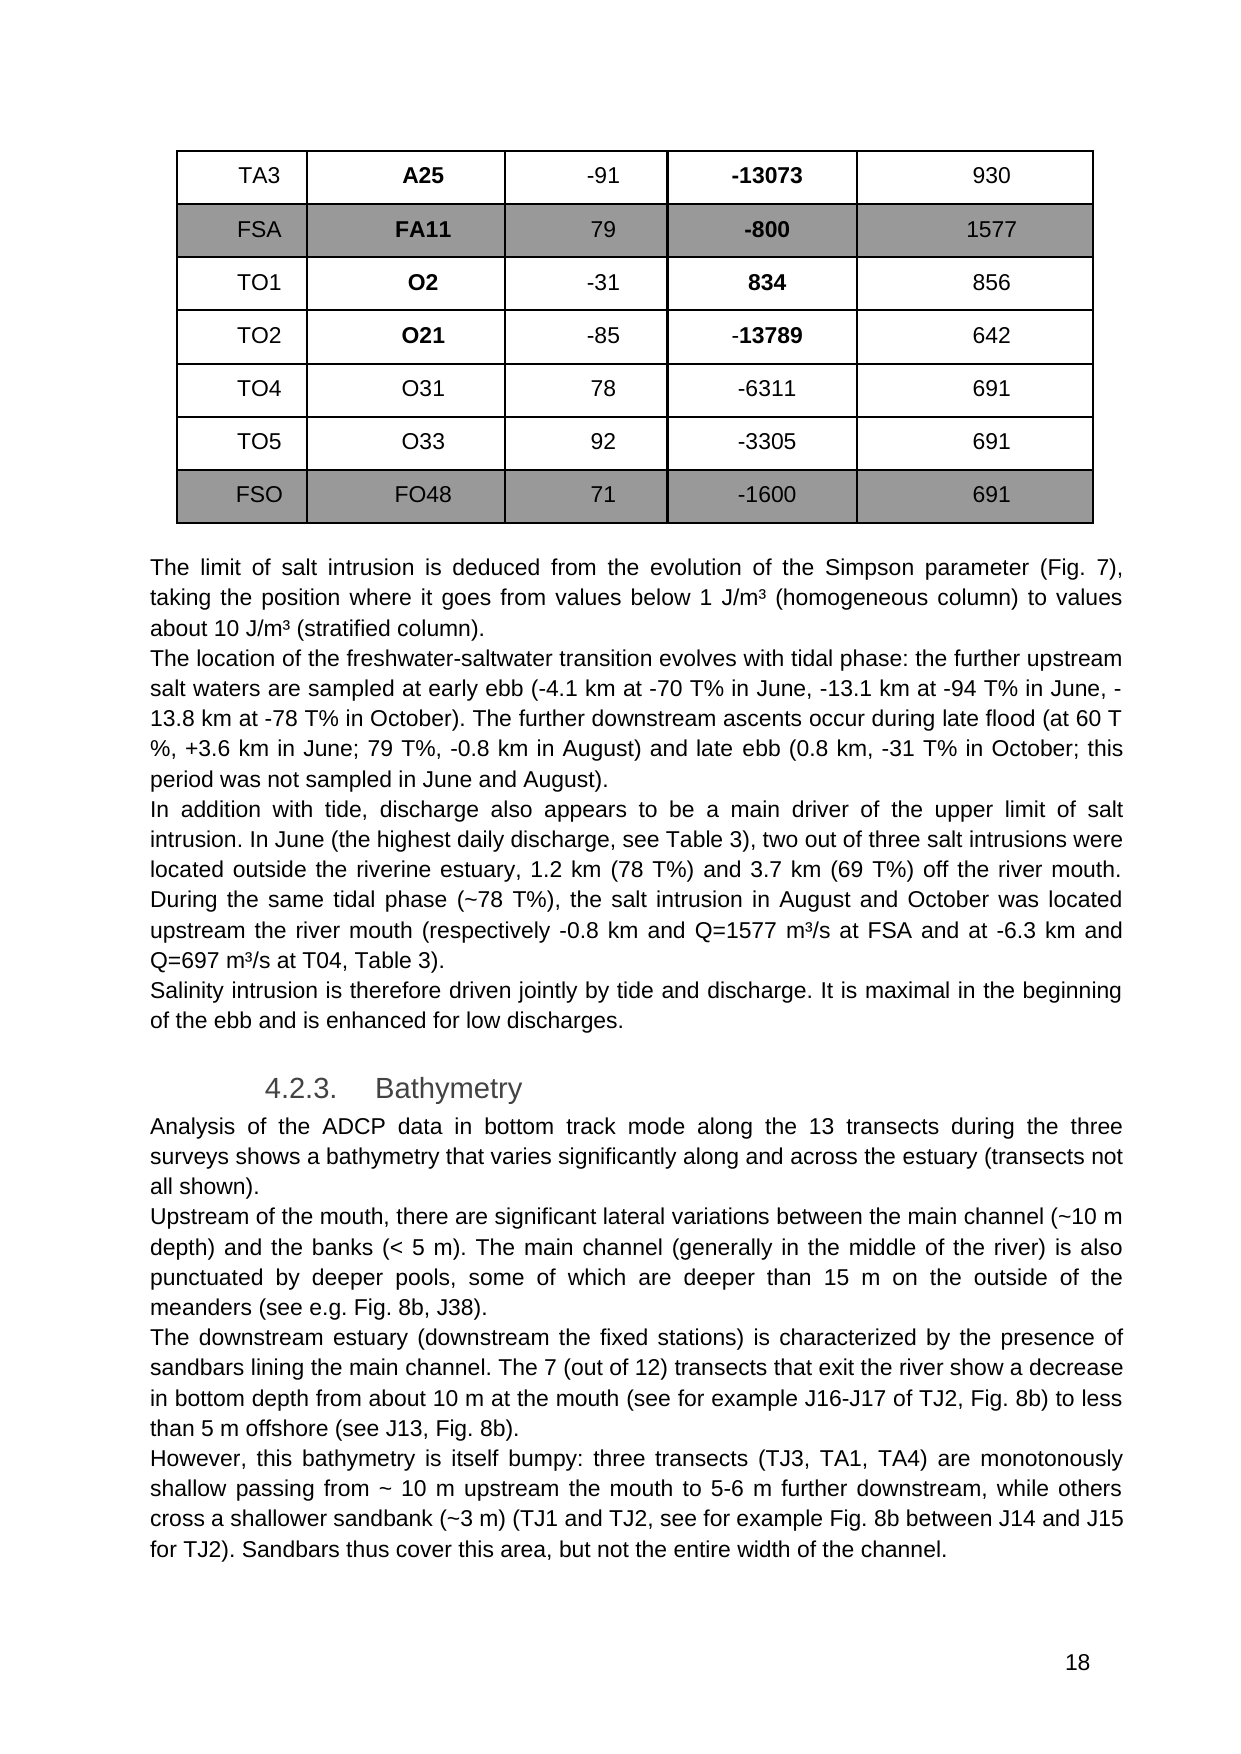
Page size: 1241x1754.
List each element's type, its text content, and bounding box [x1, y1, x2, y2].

table_cell TO5 [178, 418, 306, 469]
table_cell 71 [506, 471, 666, 522]
table_cell -800 [669, 205, 856, 256]
table_cell 642 [858, 311, 1092, 362]
table_cell TO2 [178, 311, 306, 362]
table_cell -6311 [669, 365, 856, 416]
text The limit of salt intrusion is deduced from the evolution of the Simpson parameter (Fig. 7), taking the position where it goes from values below 1 J/m³ (homogeneous column) to values about 10 J/m³ (stratified column). [150, 554, 1124, 641]
table_cell 930 [858, 152, 1092, 203]
table_cell -3305 [669, 418, 856, 469]
table_cell 691 [858, 471, 1092, 522]
text Analysis of the ADCP data in bottom track mode along the 13 transects during the three surveys shows a bathymetry that varies significantly along and across the estuary (transects not all shown). [150, 1113, 1124, 1199]
table_cell O33 [308, 418, 504, 469]
table_cell 691 [858, 418, 1092, 469]
table_cell -91 [506, 152, 666, 203]
text The location of the freshwater-saltwater transition evolves with tidal phase: the further upstream salt waters are sampled at early ebb (-4.1 km at -70 T% in June, -13.1 km at -94 T% in June, -13.8 km at -78 T% in October). The further downstream ascents occur during late flood (at 60 T%, +3.6 km in June; 79 T%, -0.8 km in August) and late ebb (0.8 km, -31 T% in October; this period was not sampled in June and August). [150, 645, 1124, 792]
table_cell A25 [308, 152, 504, 203]
table_cell 1577 [858, 205, 1092, 256]
table_cell -13789 [669, 311, 856, 362]
table_cell FO48 [308, 471, 504, 522]
text Upstream of the mouth, there are significant lateral variations between the main channel (~10 m depth) and the banks (< 5 m). The main channel (generally in the middle of the river) is also punctuated by deeper pools, some of which are deeper than 15 m on the outside of the meanders (see e.g. Fig. 8b, J38). [150, 1203, 1124, 1320]
table_cell 834 [669, 258, 856, 309]
text However, this bathymetry is itself bumpy: three transects (TJ3, TA1, TA4) are monotonously shallow passing from ~ 10 m upstream the mouth to 5-6 m further downstream, while others cross a shallower sandbank (~3 m) (TJ1 and TJ2, see for example Fig. 8b between J14 and J15 for TJ2). Sandbars thus cover this area, but not the entire width of the channel. [150, 1445, 1124, 1562]
table_cell -31 [506, 258, 666, 309]
subtitle Bathymetry [337, 1071, 1124, 1104]
table_cell FSA [178, 205, 306, 256]
table_cell 78 [506, 365, 666, 416]
table_cell TA3 [178, 152, 306, 203]
text Salinity intrusion is therefore driven jointly by tide and discharge. It is maximal in the beginning of the ebb and is enhanced for low discharges. [150, 977, 1124, 1034]
table_cell 92 [506, 418, 666, 469]
table_cell O21 [308, 311, 504, 362]
table_cell O31 [308, 365, 504, 416]
table_cell FSO [178, 471, 306, 522]
table_cell -1600 [669, 471, 856, 522]
text In addition with tide, discharge also appears to be a main driver of the upper limit of salt intrusion. In June (the highest daily discharge, see Table 3), two out of three salt intrusions were located outside the riverine estuary, 1.2 km (78 T%) and 3.7 km (69 T%) off the river mouth. During the same tidal phase (~78 T%), the salt intrusion in August and October was located upstream the river mouth (respectively -0.8 km and Q=1577 m³/s at FSA and at -6.3 km and Q=697 m³/s at T04, Table 3). [150, 796, 1124, 973]
table_cell 79 [506, 205, 666, 256]
table_cell 691 [858, 365, 1092, 416]
table_cell O2 [308, 258, 504, 309]
table_cell TO4 [178, 365, 306, 416]
table_cell -85 [506, 311, 666, 362]
table_cell 856 [858, 258, 1092, 309]
text The downstream estuary (downstream the fixed stations) is characterized by the presence of sandbars lining the main channel. The 7 (out of 12) transects that exit the river show a decrease in bottom depth from about 10 m at the mouth (see for example J16-J17 of TJ2, Fig. 8b) to less than 5 m offshore (see J13, Fig. 8b). [150, 1324, 1124, 1441]
table_cell -13073 [669, 152, 856, 203]
table_cell TO1 [178, 258, 306, 309]
table_cell FA11 [308, 205, 504, 256]
